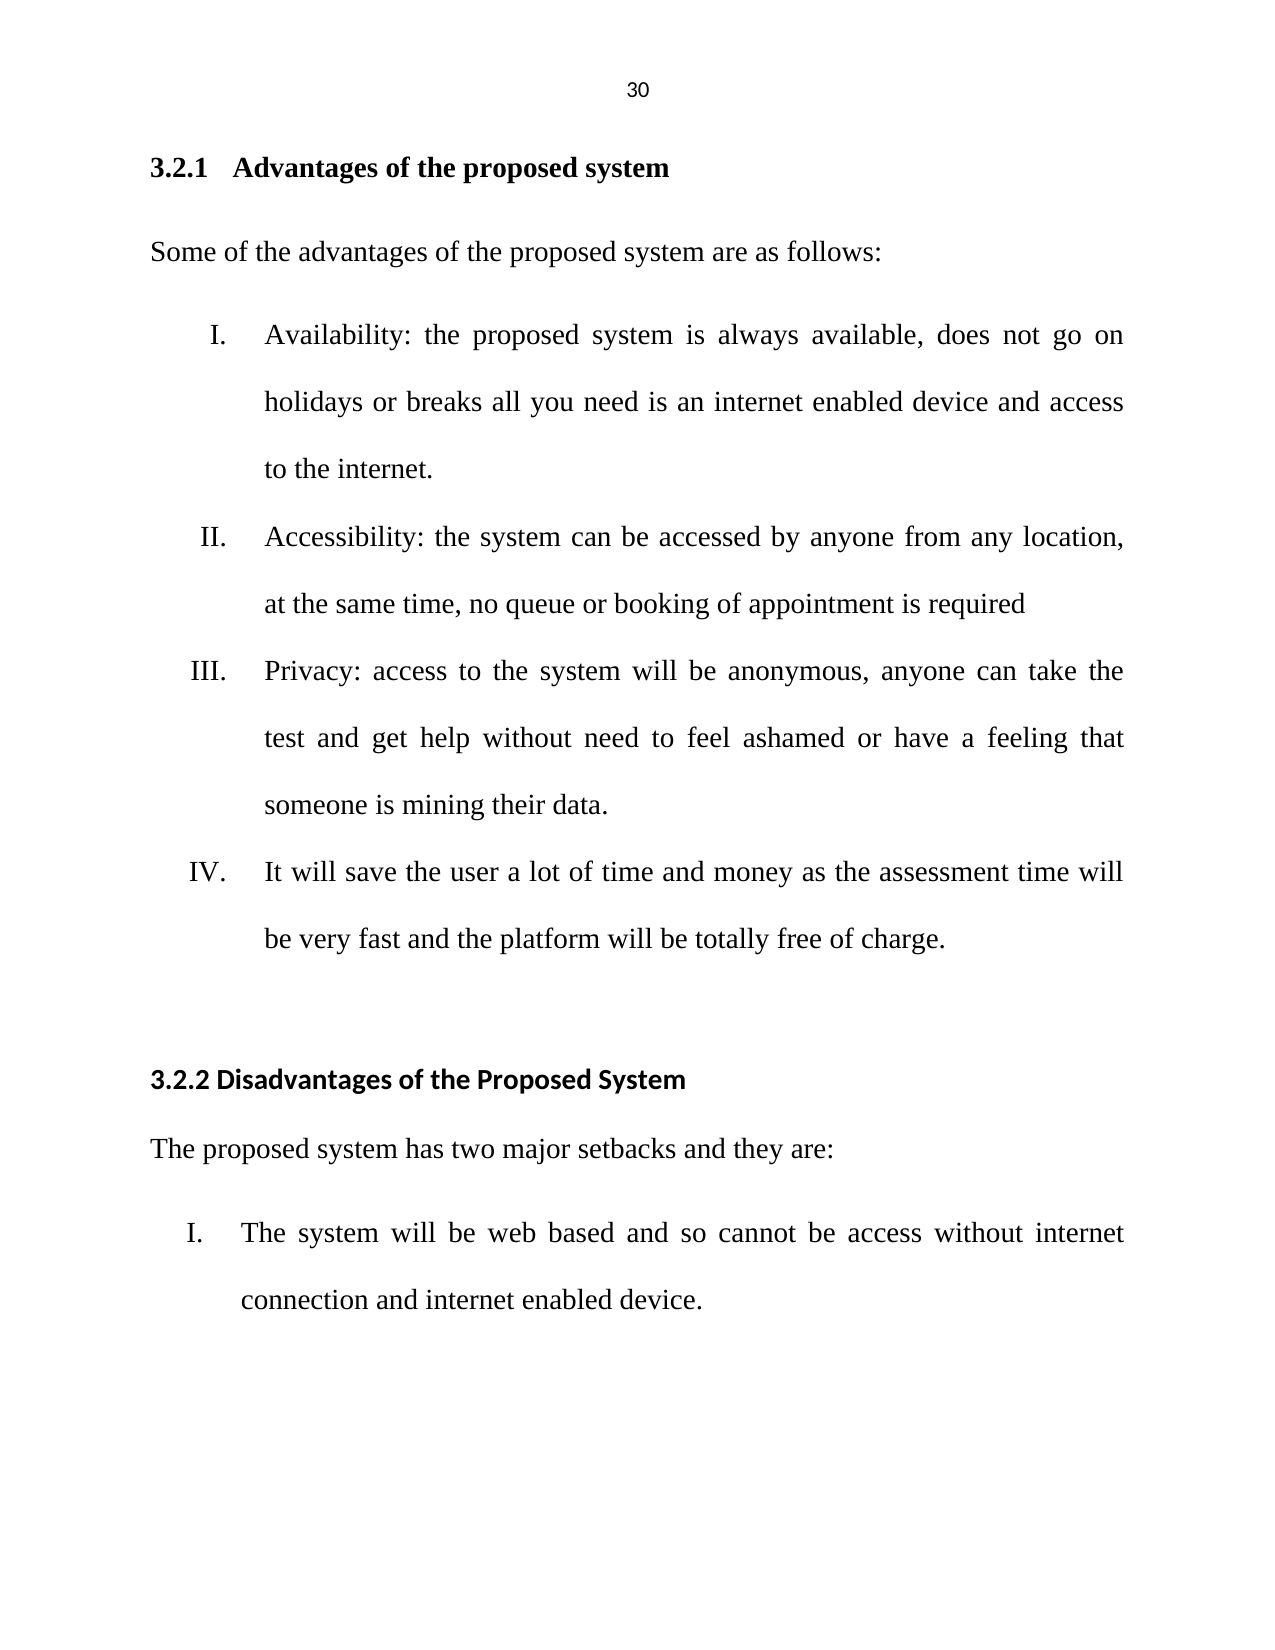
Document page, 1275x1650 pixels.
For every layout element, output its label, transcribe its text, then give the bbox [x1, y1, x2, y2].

text 3.2.2 Disadvantages of the Proposed System [150, 1061, 1125, 1097]
list Privacy: access to the system will be anonymous, anyone can take the test and get help without need to feel ashamed or have a feeling that someone is mining their data. [227, 653, 1125, 821]
list It will save the user a lot of time and money as the assessment time will be very fast and the platform will be totally free of charge. [227, 854, 1125, 955]
list The system will be web based and so cannot be access without internet connection and internet enabled device. [203, 1215, 1125, 1316]
list Availability: the proposed system is always available, does not go on holidays or breaks all you need is an internet enabled device and access to the internet. [227, 317, 1125, 485]
text Some of the advantages of the proposed system are as follows: [150, 234, 1125, 267]
text 3.2.1 Advantages of the proposed system [150, 150, 1125, 183]
text The proposed system has two major setbacks and they are: [150, 1131, 1125, 1165]
list Accessibility: the system can be accessed by anyone from any location, at the same time, no queue or booking of appointment is required [227, 519, 1125, 619]
